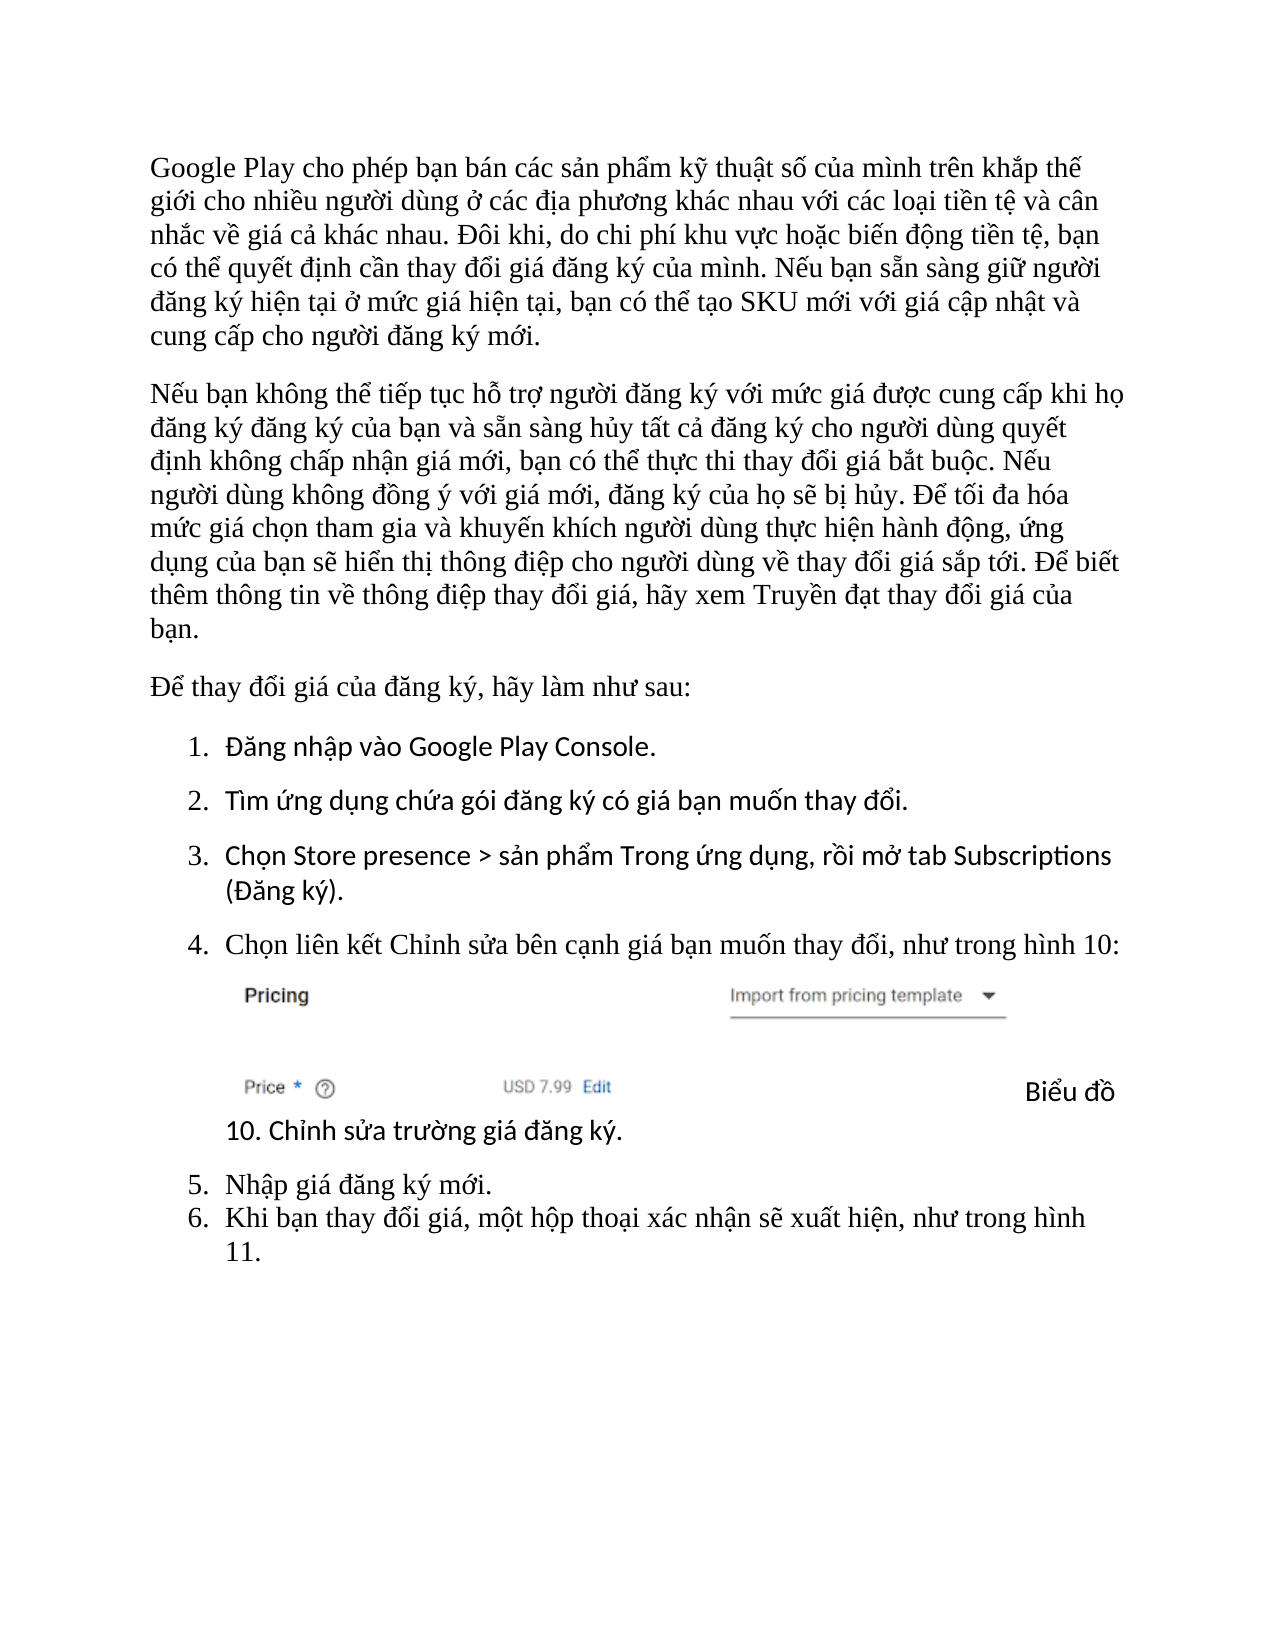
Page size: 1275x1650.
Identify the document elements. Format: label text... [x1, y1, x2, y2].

picture [225, 979, 1025, 1102]
text Google Play cho phép bạn bán các sản phẩm kỹ thuật số của mình trên khắp thế giới cho nhiều người dùng ở các địa phương khác nhau với các loại tiền tệ và cân nhắc về giá cả khác nhau. Đôi khi, do chi phí khu vực hoặc biến động tiền tệ, bạn có thể quyết định cần thay đổi giá đăng ký của mình. Nếu bạn sẵn sàng giữ người đăng ký hiện tại ở mức giá hiện tại, bạn có thể tạo SKU mới với giá cập nhật và cung cấp cho người đăng ký mới. [150, 150, 1125, 351]
list Nhập giá đăng ký mới. [187, 1167, 1125, 1200]
list Chọn Store presence > sản phẩm Trong ứng dụng, rồi mở tab Subscriptions (Đăng ký). [187, 837, 1125, 908]
text Để thay đổi giá của đăng ký, hãy làm như sau: [150, 669, 1125, 703]
list Tìm ứng dụng chứa gói đăng ký có giá bạn muốn thay đổi. [187, 782, 1125, 818]
text Nếu bạn không thể tiếp tục hỗ trợ người đăng ký với mức giá được cung cấp khi họ đăng ký đăng ký của bạn và sẵn sàng hủy tất cả đăng ký cho người dùng quyết định không chấp nhận giá mới, bạn có thể thực thi thay đổi giá bắt buộc. Nếu người dùng không đồng ý với giá mới, đăng ký của họ sẽ bị hủy. Để tối đa hóa mức giá chọn tham gia và khuyến khích người dùng thực hiện hành động, ứng dụng của bạn sẽ hiển thị thông điệp cho người dùng về thay đổi giá sắp tới. Để biết thêm thông tin về thông điệp thay đổi giá, hãy xem Truyền đạt thay đổi giá của bạn. [150, 376, 1125, 644]
list Chọn liên kết Chỉnh sửa bên cạnh giá bạn muốn thay đổi, như trong hình 10: [187, 927, 1125, 960]
list Đăng nhập vào Google Play Console. [187, 728, 1125, 764]
list Khi bạn thay đổi giá, một hộp thoại xác nhận sẽ xuất hiện, như trong hình 11. [187, 1200, 1125, 1267]
